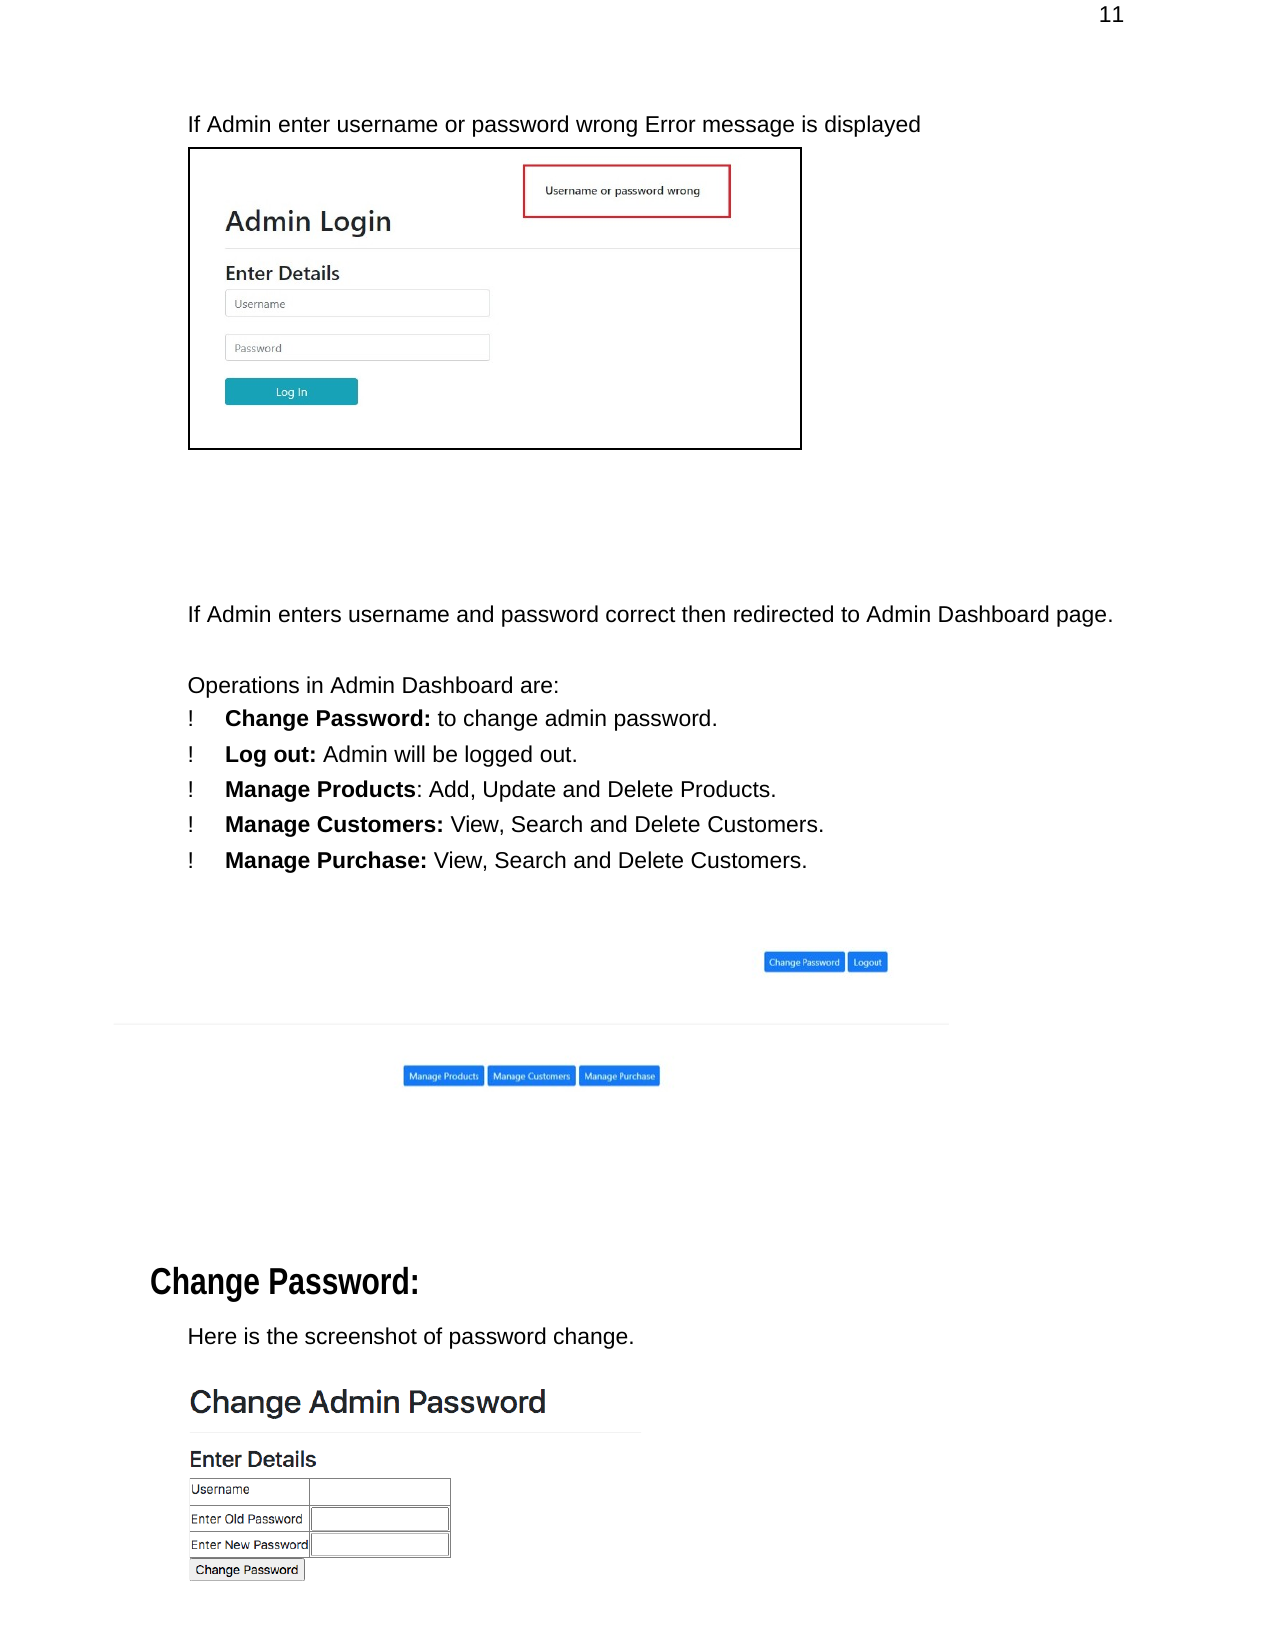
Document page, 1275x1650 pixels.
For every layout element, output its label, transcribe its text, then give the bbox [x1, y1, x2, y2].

picture [113, 947, 949, 1092]
text If Admin enters username and password correct then redirected to Admin Dashboard page. Operations in Admin Dashboard are: [187, 557, 1131, 698]
list Change Password: to change admin password. [187, 705, 1131, 732]
text If Admin enter username or password wrong Error message is displayed [187, 111, 1131, 137]
text Here is the screenshot of password change. [187, 1323, 1131, 1349]
list Manage Products: Add, Update and Delete Products. [187, 776, 1131, 802]
list Log out: Admin will be logged out. [187, 741, 1131, 767]
list Manage Customers: View, Search and Delete Customers. [187, 811, 1131, 838]
picture [189, 1389, 642, 1581]
subtitle Change Password: [150, 1259, 1131, 1302]
picture [190, 149, 800, 407]
list Manage Purchase: View, Search and Delete Customers. [187, 847, 1131, 873]
